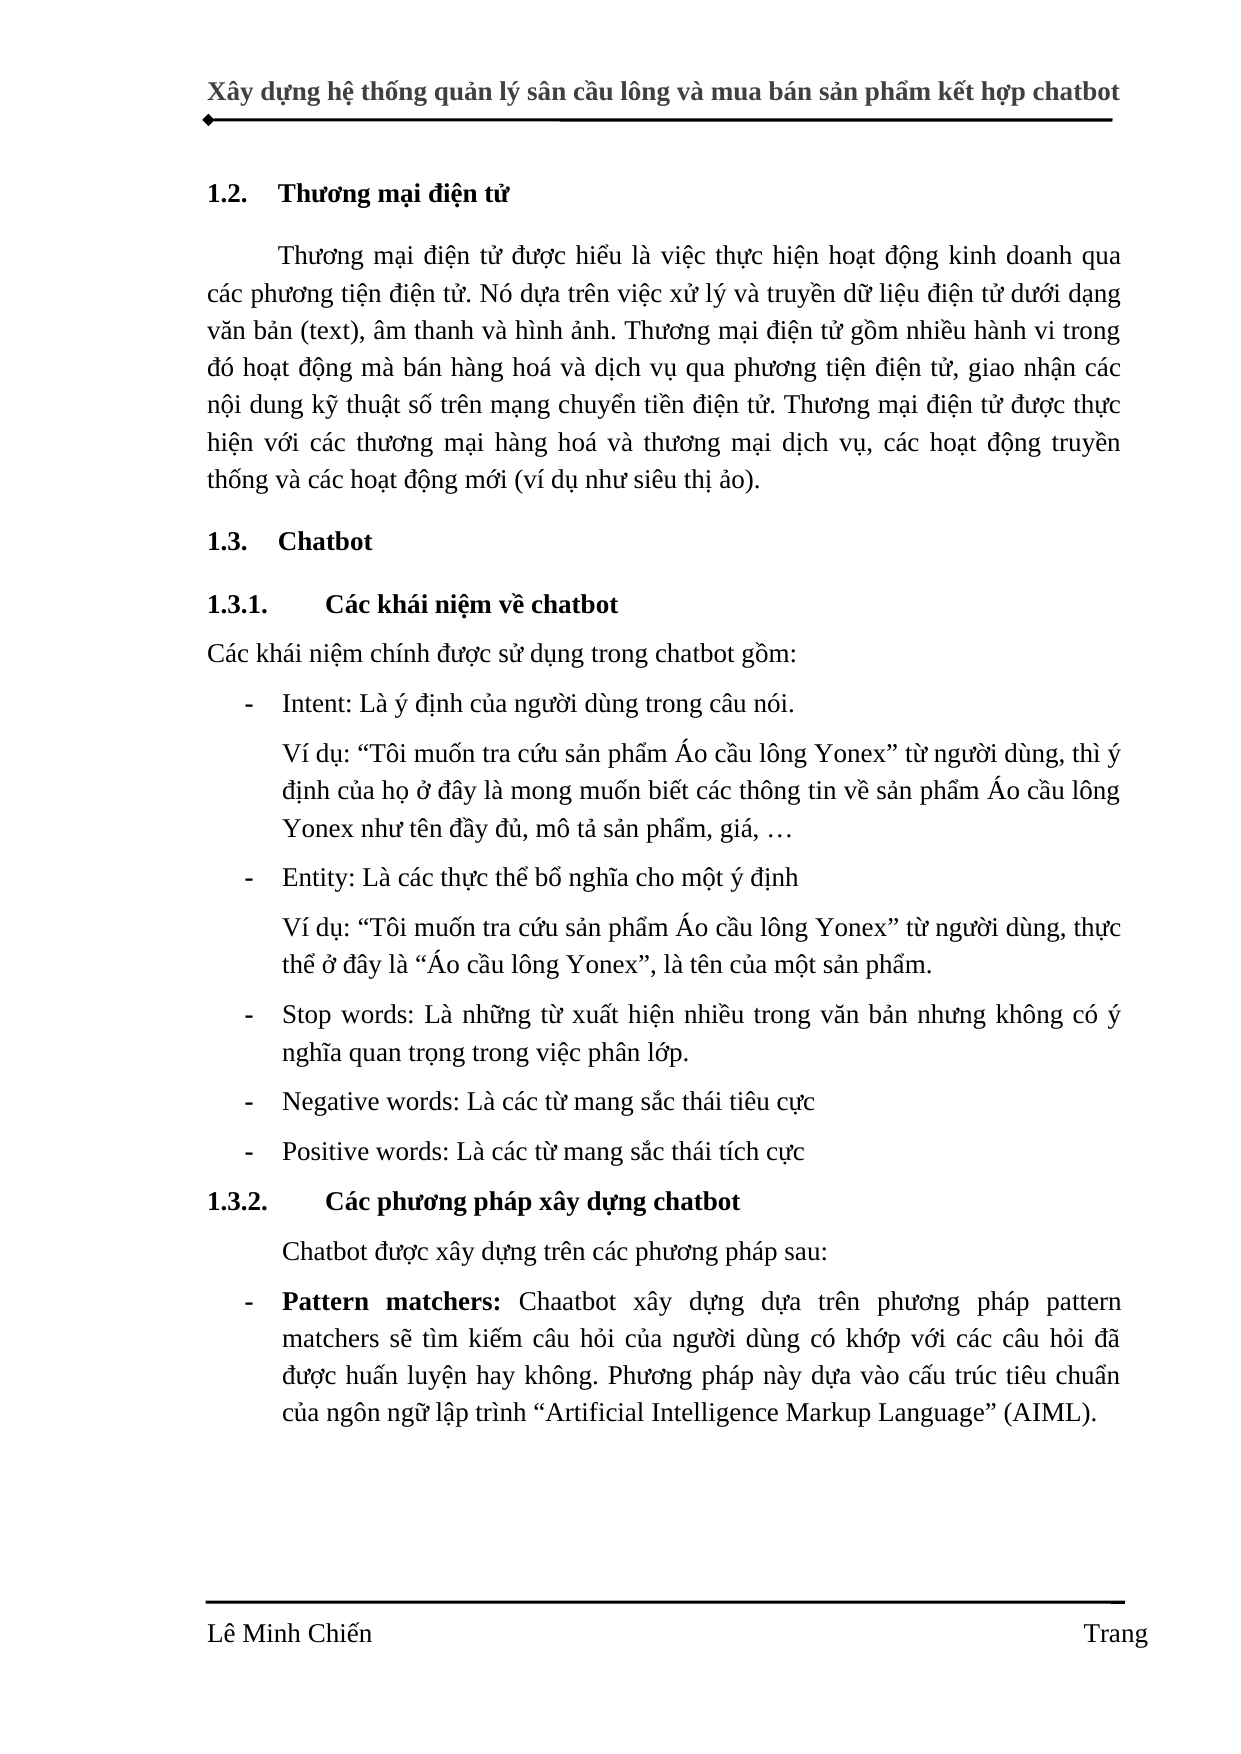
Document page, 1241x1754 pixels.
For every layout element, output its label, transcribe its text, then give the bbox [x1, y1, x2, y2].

text Thương mại điện tử được hiểu là việc thực hiện hoạt động kinh doanh qua các phương tiện điện tử. Nó dựa trên việc xử lý và truyền dữ liệu điện tử dưới dạng văn bản (text), âm thanh và hình ảnh. Thương mại điện tử gồm nhiều hành vi trong đó hoạt động mà bán hàng hoá và dịch vụ qua phương tiện điện tử, giao nhận các nội dung kỹ thuật số trên mạng chuyển tiền điện tử. Thương mại điện tử được thực hiện với các thương mại hàng hoá và thương mại dịch vụ, các hoạt động truyền thống và các hoạt động mới (ví dụ như siêu thị ảo). [207, 239, 1122, 494]
text Các khái niệm về chatbot [207, 588, 1122, 619]
text Chatbot được xây dựng trên các phương pháp sau: [282, 1235, 1122, 1266]
text Chatbot [207, 526, 1122, 557]
text Các phương pháp xây dựng chatbot [207, 1185, 1122, 1216]
list Stop words: Là những từ xuất hiện nhiều trong văn bản nhưng không có ý nghĩa quan trọng trong việc phân lớp. [244, 998, 1122, 1067]
text Các khái niệm chính được sử dụng trong chatbot gồm: [207, 638, 1122, 669]
list Pattern matchers: Chaatbot xây dựng dựa trên phương pháp pattern matchers sẽ tìm kiếm câu hỏi của người dùng có khớp với các câu hỏi đã được huấn luyện hay không. Phương pháp này dựa vào cấu trúc tiêu chuẩn của ngôn ngữ lập trình “Artificial Intelligence Markup Language” (AIML). [244, 1285, 1122, 1428]
list Negative words: Là các từ mang sắc thái tiêu cực [244, 1086, 1122, 1117]
list Entity: Là các thực thể bổ nghĩa cho một ý định [244, 862, 1122, 893]
list Positive words: Là các từ mang sắc thái tích cực [244, 1135, 1122, 1166]
list Intent: Là ý định của người dùng trong câu nói. [244, 687, 1122, 718]
text Ví dụ: “Tôi muốn tra cứu sản phẩm Áo cầu lông Yonex” từ người dùng, thực thể ở đây là “Áo cầu lông Yonex”, là tên của một sản phẩm. [282, 911, 1122, 980]
text Thương mại điện tử [207, 177, 1122, 208]
text Ví dụ: “Tôi muốn tra cứu sản phẩm Áo cầu lông Yonex” từ người dùng, thì ý định của họ ở đây là mong muốn biết các thông tin về sản phẩm Áo cầu lông Yonex như tên đầy đủ, mô tả sản phẩm, giá, … [282, 737, 1122, 843]
